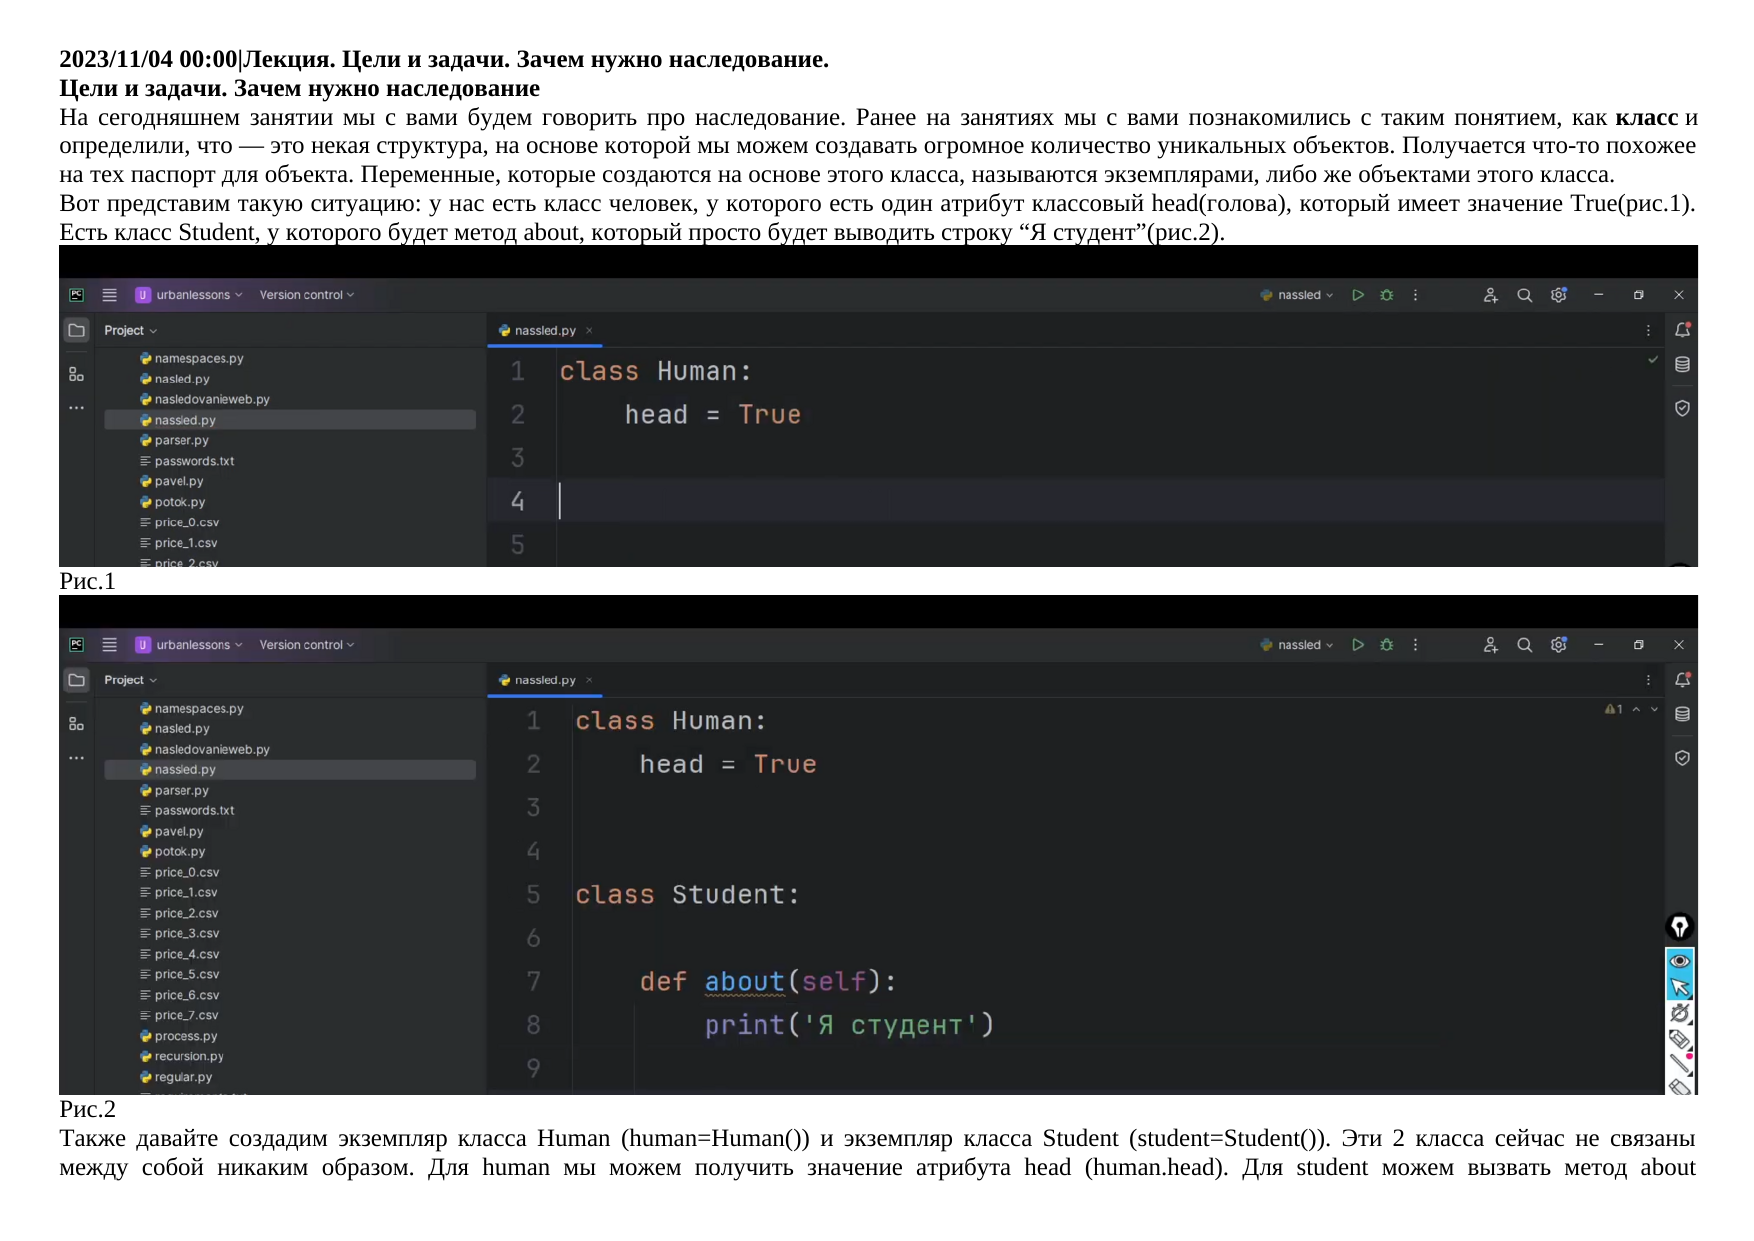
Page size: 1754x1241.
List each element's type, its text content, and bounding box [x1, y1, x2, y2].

text Рис.1 [59, 567, 1698, 595]
text 2023/11/04 00:00|Лекция. Цели и задачи. Зачем нужно наследование. [59, 44, 1698, 73]
text Рис.2 [59, 1095, 1698, 1123]
picture [59, 245, 1699, 567]
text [59, 1123, 1698, 1181]
picture [59, 595, 1699, 1095]
subtitle Цели и задачи. Зачем нужно наследование [59, 73, 1698, 102]
text Вот представим такую ситуацию: у нас есть класс человек, у которого есть один атрибут классовый head(голова), который имеет значение True(рис.1). Есть класс Student, у которого будет метод about, который просто будет выводить строку “Я студент”(рис.2). [59, 188, 1698, 245]
text На сегодняшнем занятии мы с вами будем говорить про наследование. Ранее на занятиях мы с вами познакомились с таким понятием, как класс и определили, что — это некая структура, на основе которой мы можем создавать огромное количество уникальных объектов. Получается что-то похожее на тех паспорт для объекта. Переменные, которые создаются на основе этого класса, называются экземплярами, либо же объектами этого класса. [59, 102, 1698, 188]
